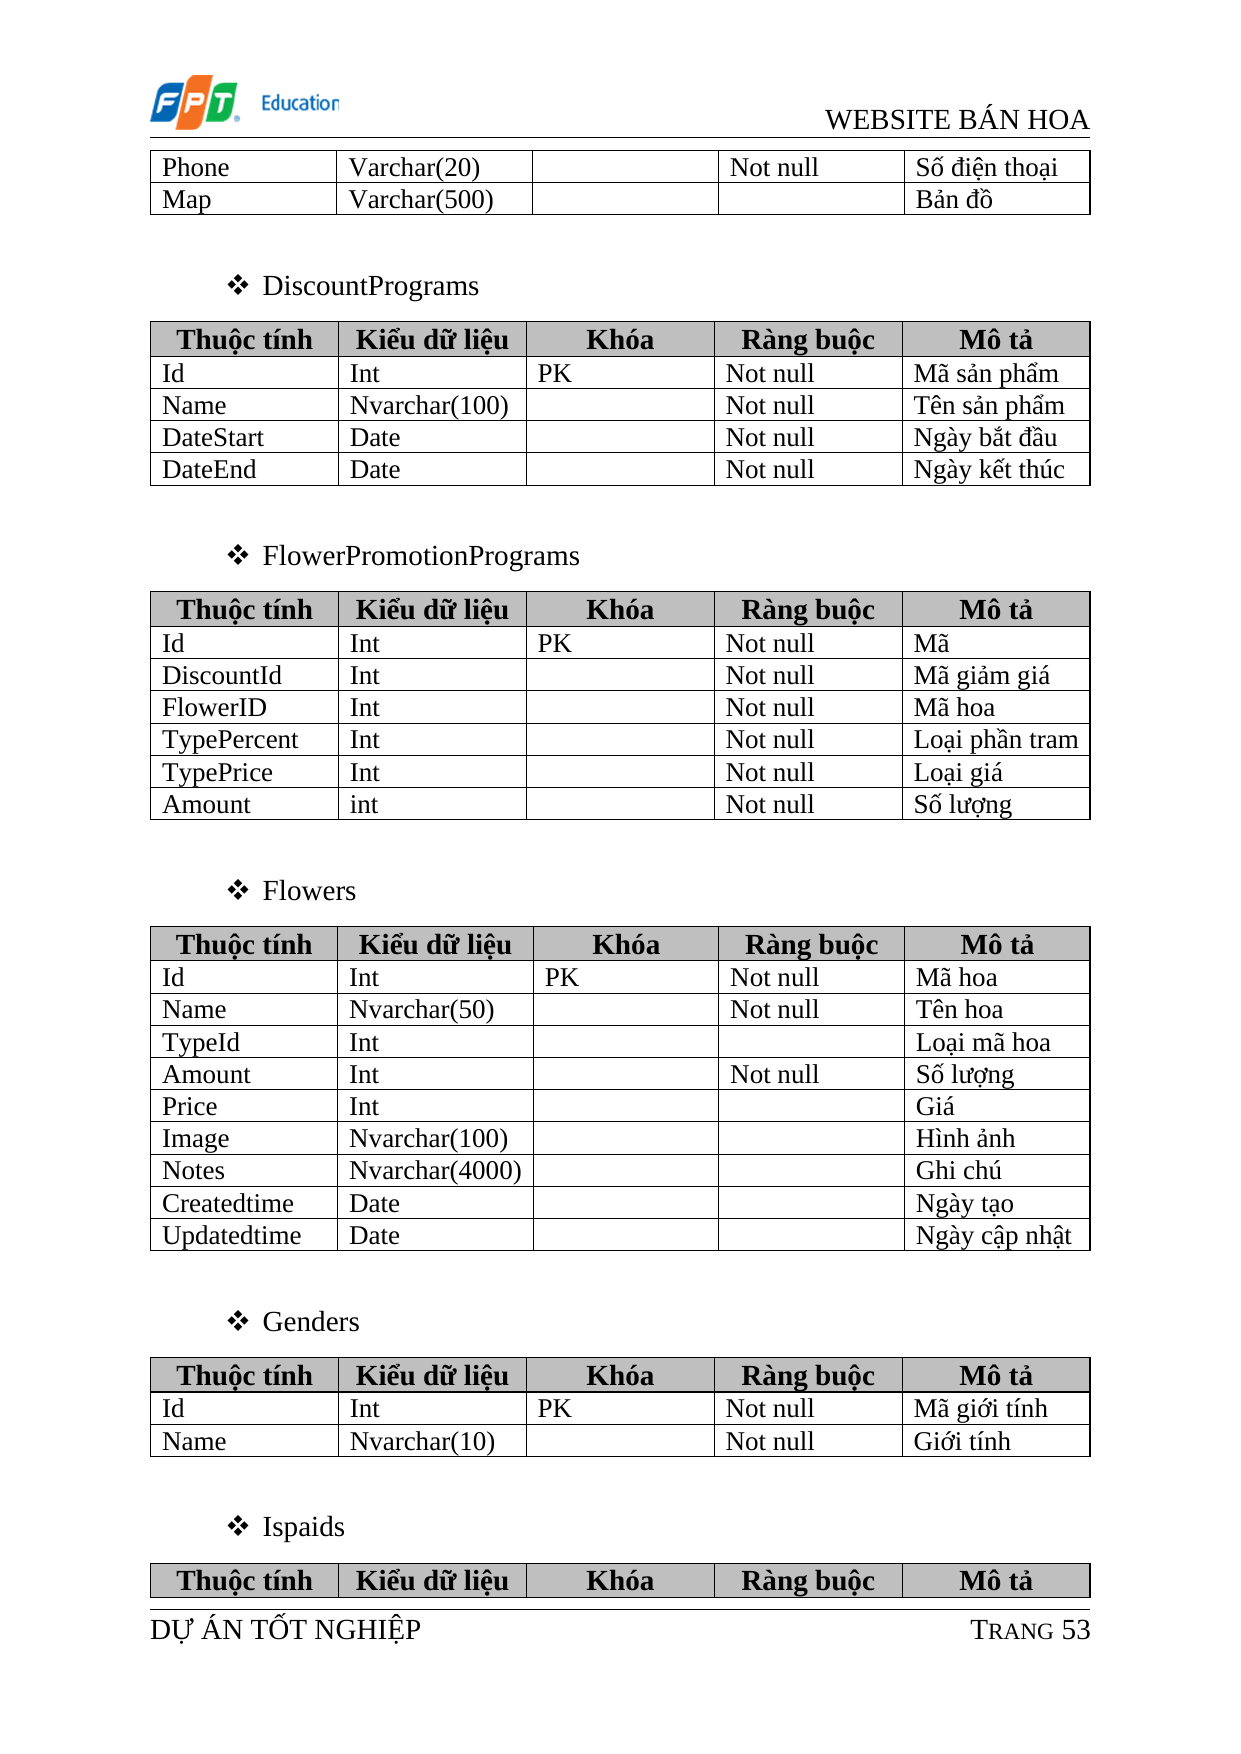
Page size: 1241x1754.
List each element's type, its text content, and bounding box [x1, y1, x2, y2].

table_cell Int [339, 1393, 526, 1423]
table_cell TypeId [151, 1026, 337, 1057]
table_cell [719, 1122, 904, 1153]
table_cell [719, 1026, 904, 1057]
table_cell Updatedtime [151, 1219, 337, 1250]
table_cell [534, 994, 718, 1025]
table_cell [534, 1122, 718, 1153]
table_cell Loại giá [903, 756, 1089, 787]
table_cell Amount [151, 788, 338, 819]
table_cell [527, 724, 714, 754]
table_cell Id [151, 357, 338, 388]
table_cell Int [338, 1090, 533, 1121]
table_cell [527, 389, 714, 420]
table_cell Int [339, 659, 526, 690]
table_cell Notes [151, 1155, 337, 1186]
table_header Ràng buộc [715, 1564, 902, 1597]
table_cell [527, 756, 714, 787]
table_cell Mã hoa [903, 691, 1089, 722]
table_header Khóa [527, 322, 714, 356]
table_cell Loại mã hoa [905, 1026, 1089, 1057]
table_header Thuộc tính [151, 322, 338, 356]
table_cell Hình ảnh [905, 1122, 1089, 1153]
table_cell DiscountId [151, 659, 338, 690]
table_cell [533, 151, 718, 182]
list FlowerPromotionPrograms [225, 538, 1090, 572]
table_header Kiểu dữ liệu [339, 1358, 526, 1391]
table_cell PK [527, 1393, 714, 1423]
table_cell Id [151, 1393, 338, 1423]
table_cell Date [338, 1219, 533, 1250]
picture [150, 75, 339, 130]
table_cell Not null [715, 453, 902, 484]
table_cell [527, 453, 714, 484]
table_cell DateStart [151, 421, 338, 452]
table_cell [719, 1155, 904, 1186]
table_cell Name [151, 1425, 338, 1456]
table_cell Not null [715, 724, 902, 754]
table_cell int [339, 788, 526, 819]
table_cell Ngày tạo [905, 1187, 1089, 1218]
table_cell Date [339, 421, 526, 452]
table_header Mô tả [903, 322, 1089, 356]
table_header Thuộc tính [151, 1564, 338, 1597]
table_cell Map [151, 183, 336, 214]
table_cell Not null [715, 1393, 902, 1423]
table_cell Price [151, 1090, 337, 1121]
table_cell FlowerID [151, 691, 338, 722]
table_cell Not null [719, 961, 904, 992]
table_cell Ngày kết thúc [903, 453, 1089, 484]
table_cell Nvarchar(100) [338, 1122, 533, 1153]
table_cell [527, 691, 714, 722]
table_header Thuộc tính [151, 1358, 338, 1391]
table_header Kiểu dữ liệu [339, 592, 526, 626]
table_cell Name [151, 389, 338, 420]
list Flowers [225, 873, 1090, 906]
table_cell Nvarchar(4000) [338, 1155, 533, 1186]
table_cell Amount [151, 1058, 337, 1089]
table_cell DateEnd [151, 453, 338, 484]
table_cell Int [339, 724, 526, 754]
table_cell Phone [151, 151, 336, 182]
table_cell [534, 1090, 718, 1121]
table_header Ràng buộc [715, 322, 902, 356]
table_cell Tên hoa [905, 994, 1089, 1025]
table_header Kiểu dữ liệu [338, 927, 533, 960]
table_cell Mã sản phẩm [903, 357, 1089, 388]
table_cell Int [338, 1026, 533, 1057]
table_cell [534, 1058, 718, 1089]
table_cell Date [338, 1187, 533, 1218]
table_cell Int [338, 1058, 533, 1089]
table_cell Giới tính [903, 1425, 1089, 1456]
table_cell TypePercent [151, 724, 338, 754]
table_cell Date [339, 453, 526, 484]
table_cell Not null [719, 151, 904, 182]
table_cell Image [151, 1122, 337, 1153]
table_cell [534, 1219, 718, 1250]
table_header Mô tả [905, 927, 1089, 960]
list Ispaids [225, 1509, 1090, 1543]
table_cell Int [339, 756, 526, 787]
table_cell Ngày cập nhật [905, 1219, 1089, 1250]
table_cell Giá [905, 1090, 1089, 1121]
table_cell Ngày bắt đầu [903, 421, 1089, 452]
table_cell Varchar(20) [337, 151, 532, 182]
table_cell [719, 1187, 904, 1218]
table_header Khóa [534, 927, 718, 960]
table_cell Loại phần tram [903, 724, 1089, 754]
table_header Khóa [527, 1358, 714, 1391]
table_cell Not null [715, 389, 902, 420]
table_cell Int [339, 691, 526, 722]
table_cell [527, 1425, 714, 1456]
table_header Mô tả [903, 1358, 1089, 1391]
table_header Ràng buộc [715, 1358, 902, 1391]
table_cell PK [534, 961, 718, 992]
table_header Ràng buộc [715, 592, 902, 626]
table_cell Varchar(500) [337, 183, 532, 214]
table_cell Ghi chú [905, 1155, 1089, 1186]
table_header Mô tả [903, 1564, 1089, 1597]
table_cell Tên sản phẩm [903, 389, 1089, 420]
table_cell [534, 1026, 718, 1057]
table_header Kiểu dữ liệu [339, 1564, 526, 1597]
table_header Khóa [527, 1564, 714, 1597]
table_cell [527, 421, 714, 452]
table_cell Not null [715, 627, 902, 658]
table_cell Mã hoa [905, 961, 1089, 992]
table_cell Name [151, 994, 337, 1025]
table_cell TypePrice [151, 756, 338, 787]
table_cell [719, 1090, 904, 1121]
table_header Kiểu dữ liệu [339, 322, 526, 356]
table_cell [534, 1187, 718, 1218]
table_cell [534, 1155, 718, 1186]
table_cell Not null [715, 659, 902, 690]
table_cell Not null [715, 756, 902, 787]
table_cell Mã [903, 627, 1089, 658]
table_cell Id [151, 627, 338, 658]
table_cell Not null [715, 421, 902, 452]
table_cell [533, 183, 718, 214]
table_cell Số lượng [905, 1058, 1089, 1089]
list Genders [225, 1304, 1090, 1337]
table_cell Not null [719, 1058, 904, 1089]
table_cell Bản đồ [905, 183, 1089, 214]
table_header Thuộc tính [151, 592, 338, 626]
table_cell Int [339, 357, 526, 388]
table_cell Not null [715, 1425, 902, 1456]
table_header Mô tả [903, 592, 1089, 626]
table_cell Số lượng [903, 788, 1089, 819]
table_cell [719, 183, 904, 214]
table_header Thuộc tính [151, 927, 337, 960]
table_cell Int [338, 961, 533, 992]
table_cell Mã giới tính [903, 1393, 1089, 1423]
list DiscountPrograms [225, 268, 1090, 302]
table_cell Id [151, 961, 337, 992]
table_header Khóa [527, 592, 714, 626]
table_cell Số điện thoại [905, 151, 1089, 182]
table_cell Createdtime [151, 1187, 337, 1218]
table_cell [527, 788, 714, 819]
table_header Ràng buộc [719, 927, 904, 960]
table_cell Mã giảm giá [903, 659, 1089, 690]
table_cell Nvarchar(10) [339, 1425, 526, 1456]
table_cell Not null [715, 357, 902, 388]
table_cell Nvarchar(100) [339, 389, 526, 420]
table_cell [719, 1219, 904, 1250]
table_cell Not null [715, 691, 902, 722]
table_cell Int [339, 627, 526, 658]
table_cell Not null [719, 994, 904, 1025]
table_cell [527, 659, 714, 690]
table_cell PK [527, 627, 714, 658]
table_cell Nvarchar(50) [338, 994, 533, 1025]
table_cell Not null [715, 788, 902, 819]
table_cell PK [527, 357, 714, 388]
